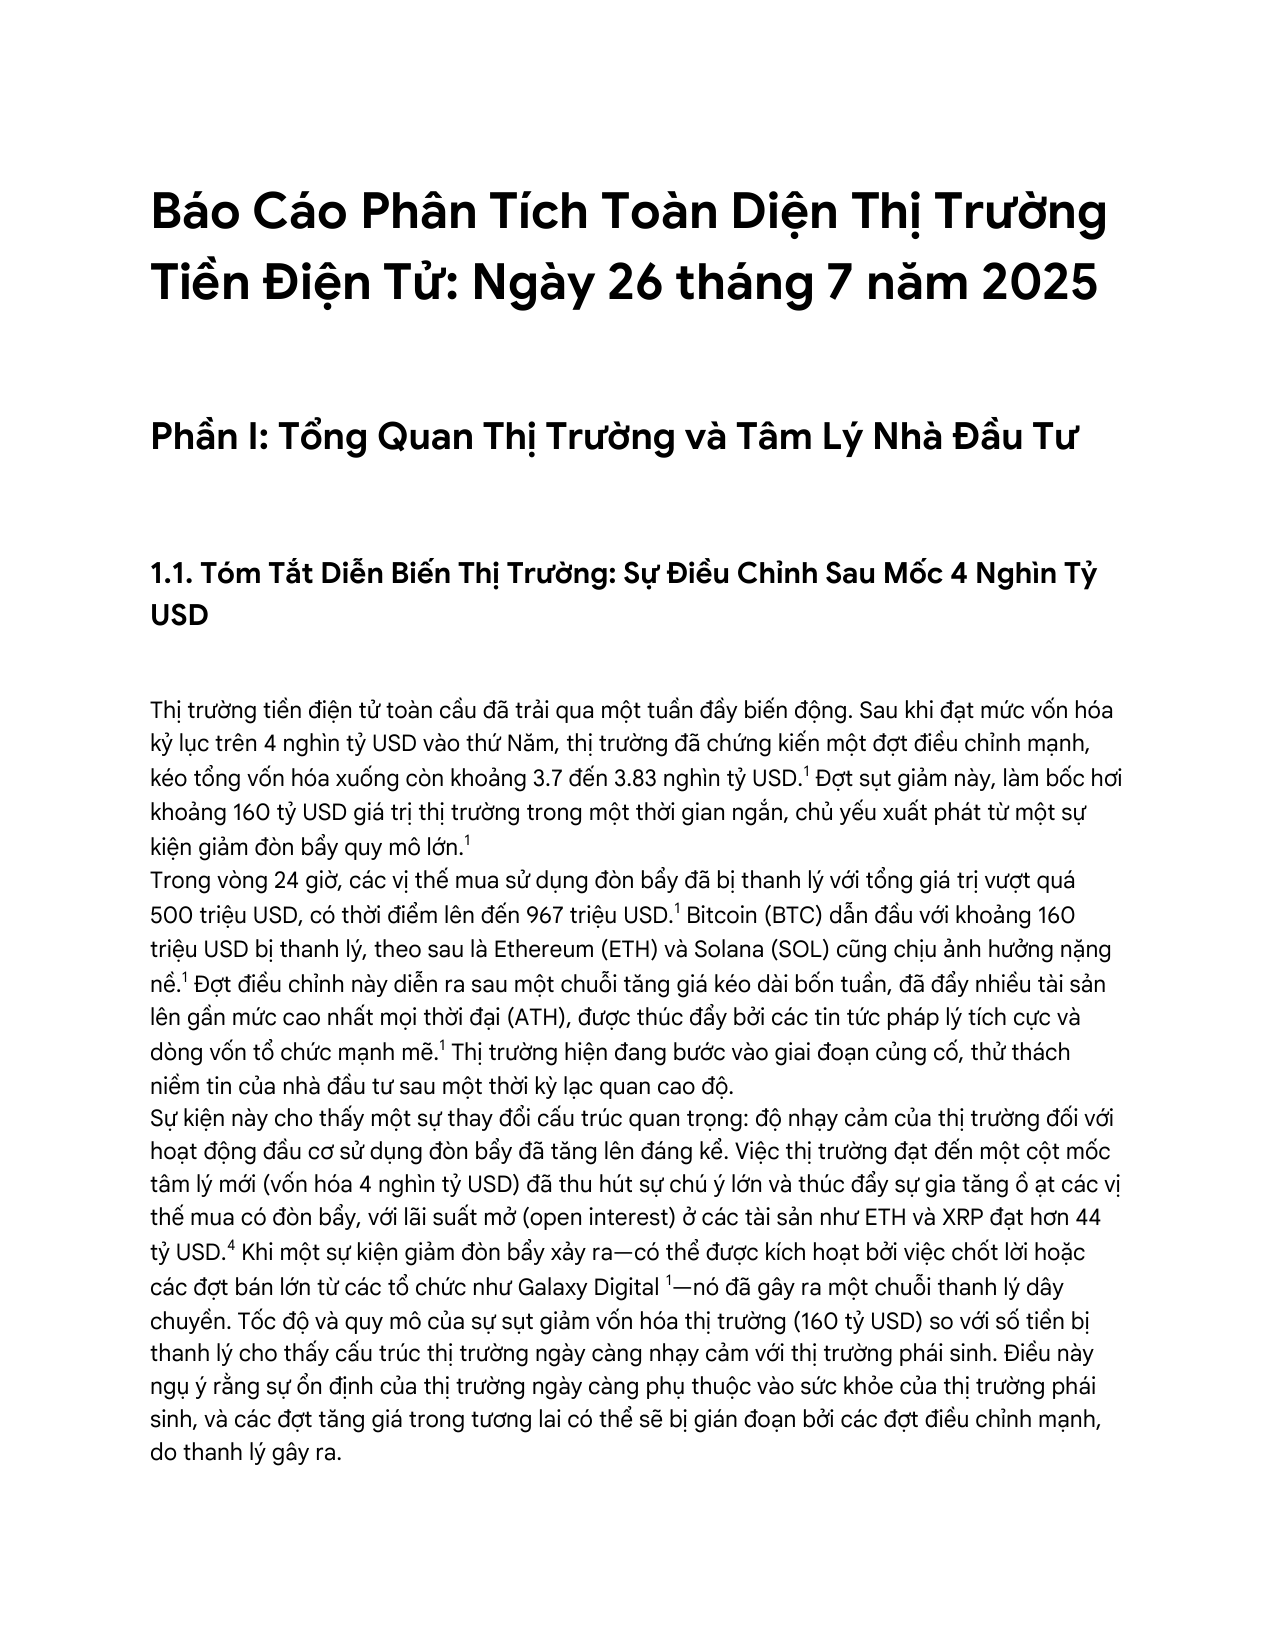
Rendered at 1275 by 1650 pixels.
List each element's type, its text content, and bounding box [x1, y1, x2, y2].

text Trong vòng 24 giờ, các vị thế mua sử dụng đòn bẩy đã bị thanh lý với tổng giá trị vượt quá 500 triệu USD, có thời điểm lên đến 967 triệu USD.1 Bitcoin (BTC) dẫn đầu với khoảng 160 triệu USD bị thanh lý, theo sau là Ethereum (ETH) và Solana (SOL) cũng chịu ảnh hưởng nặng nề.1 Đợt điều chỉnh này diễn ra sau một chuỗi tăng giá kéo dài bốn tuần, đã đẩy nhiều tài sản lên gần mức cao nhất mọi thời đại (ATH), được thúc đẩy bởi các tin tức pháp lý tích cực và dòng vốn tổ chức mạnh mẽ.1 Thị trường hiện đang bước vào giai đoạn củng cố, thử thách niềm tin của nhà đầu tư sau một thời kỳ lạc quan cao độ. [150, 867, 1125, 1101]
subtitle Báo Cáo Phân Tích Toàn Diện Thị Trường Tiền Điện Tử: Ngày 26 tháng 7 năm 2025 [150, 180, 1125, 314]
text Thị trường tiền điện tử toàn cầu đã trải qua một tuần đầy biến động. Sau khi đạt mức vốn hóa kỷ lục trên 4 nghìn tỷ USD vào thứ Năm, thị trường đã chứng kiến một đợt điều chỉnh mạnh, kéo tổng vốn hóa xuống còn khoảng 3.7 đến 3.83 nghìn tỷ USD.1 Đợt sụt giảm này, làm bốc hơi khoảng 160 tỷ USD giá trị thị trường trong một thời gian ngắn, chủ yếu xuất phát từ một sự kiện giảm đòn bẩy quy mô lớn.1 [150, 697, 1125, 862]
subtitle Phần I: Tổng Quan Thị Trường và Tâm Lý Nhà Đầu Tư [150, 413, 1125, 460]
subtitle 1.1. Tóm Tắt Diễn Biến Thị Trường: Sự Điều Chỉnh Sau Mốc 4 Nghìn Tỷ USD [150, 556, 1125, 634]
text Sự kiện này cho thấy một sự thay đổi cấu trúc quan trọng: độ nhạy cảm của thị trường đối với hoạt động đầu cơ sử dụng đòn bẩy đã tăng lên đáng kể. Việc thị trường đạt đến một cột mốc tâm lý mới (vốn hóa 4 nghìn tỷ USD) đã thu hút sự chú ý lớn và thúc đẩy sự gia tăng ồ ạt các vị thế mua có đòn bẩy, với lãi suất mở (open interest) ở các tài sản như ETH và XRP đạt hơn 44 tỷ USD.4 Khi một sự kiện giảm đòn bẩy xảy ra—có thể được kích hoạt bởi việc chốt lời hoặc các đợt bán lớn từ các tổ chức như Galaxy Digital 1—nó đã gây ra một chuỗi thanh lý dây chuyền. Tốc độ và quy mô của sự sụt giảm vốn hóa thị trường (160 tỷ USD) so với số tiền bị thanh lý cho thấy cấu trúc thị trường ngày càng nhạy cảm với thị trường phái sinh. Điều này ngụ ý rằng sự ổn định của thị trường ngày càng phụ thuộc vào sức khỏe của thị trường phái sinh, và các đợt tăng giá trong tương lai có thể sẽ bị gián đoạn bởi các đợt điều chỉnh mạnh, do thanh lý gây ra. [150, 1104, 1125, 1466]
